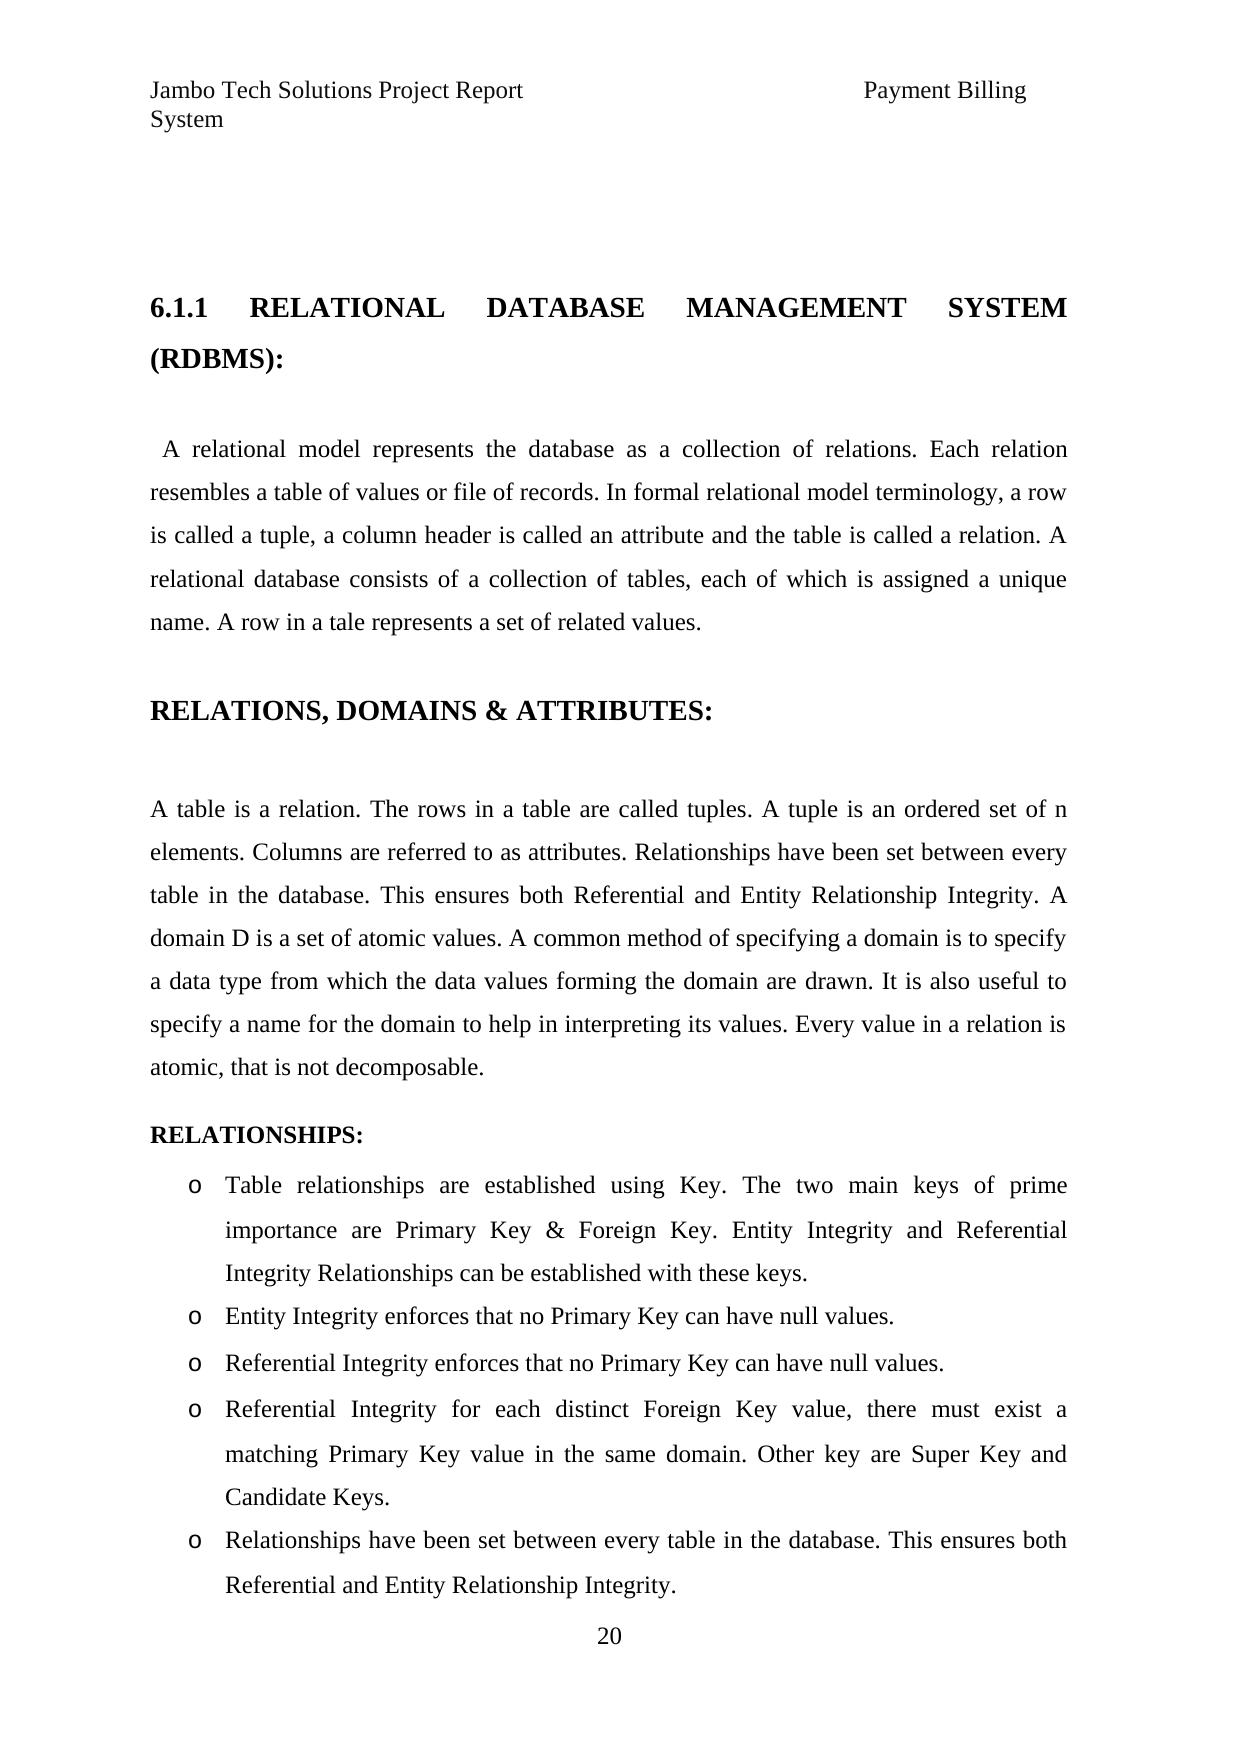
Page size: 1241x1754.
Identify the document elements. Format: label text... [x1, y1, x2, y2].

list Table relationships are established using Key. The two main keys of prime importance are Primary Key & Foreign Key. Entity Integrity and Referential Integrity Relationships can be established with these keys. [187, 1170, 1068, 1287]
list Referential Integrity enforces that no Primary Key can have null values. [187, 1348, 1068, 1378]
text A relational model represents the database as a collection of relations. Each relation resembles a table of values or file of records. In formal relational model terminology, a row is called a tuple, a column header is called an attribute and the table is called a relation. A relational database consists of a collection of tables, each of which is assigned a unique name. A row in a tale represents a set of related values. [150, 434, 1068, 636]
subtitle RELATIONSHIPS: [150, 1121, 1068, 1149]
text RELATIONS, DOMAINS & ATTRIBUTES: [150, 693, 1068, 727]
text A table is a relation. The rows in a table are called tuples. A tuple is an ordered set of n elements. Columns are referred to as attributes. Relationships have been set between every table in the database. This ensures both Referential and Entity Relationship Integrity. A domain D is a set of atomic values. A common method of specifying a domain is to specify a data type from which the data values forming the domain are drawn. It is also useful to specify a name for the domain to help in interpreting its values. Every value in a relation is atomic, that is not decomposable. [150, 794, 1068, 1081]
list Entity Integrity enforces that no Primary Key can have null values. [187, 1301, 1068, 1332]
list Relationships have been set between every table in the database. This ensures both Referential and Entity Relationship Integrity. [187, 1525, 1068, 1599]
text 6.1.1 RELATIONAL DATABASE MANAGEMENT SYSTEM (RDBMS): [150, 291, 1068, 374]
list Referential Integrity for each distinct Foreign Key value, there must exist a matching Primary Key value in the same domain. Other key are Super Key and Candidate Keys. [187, 1394, 1068, 1511]
